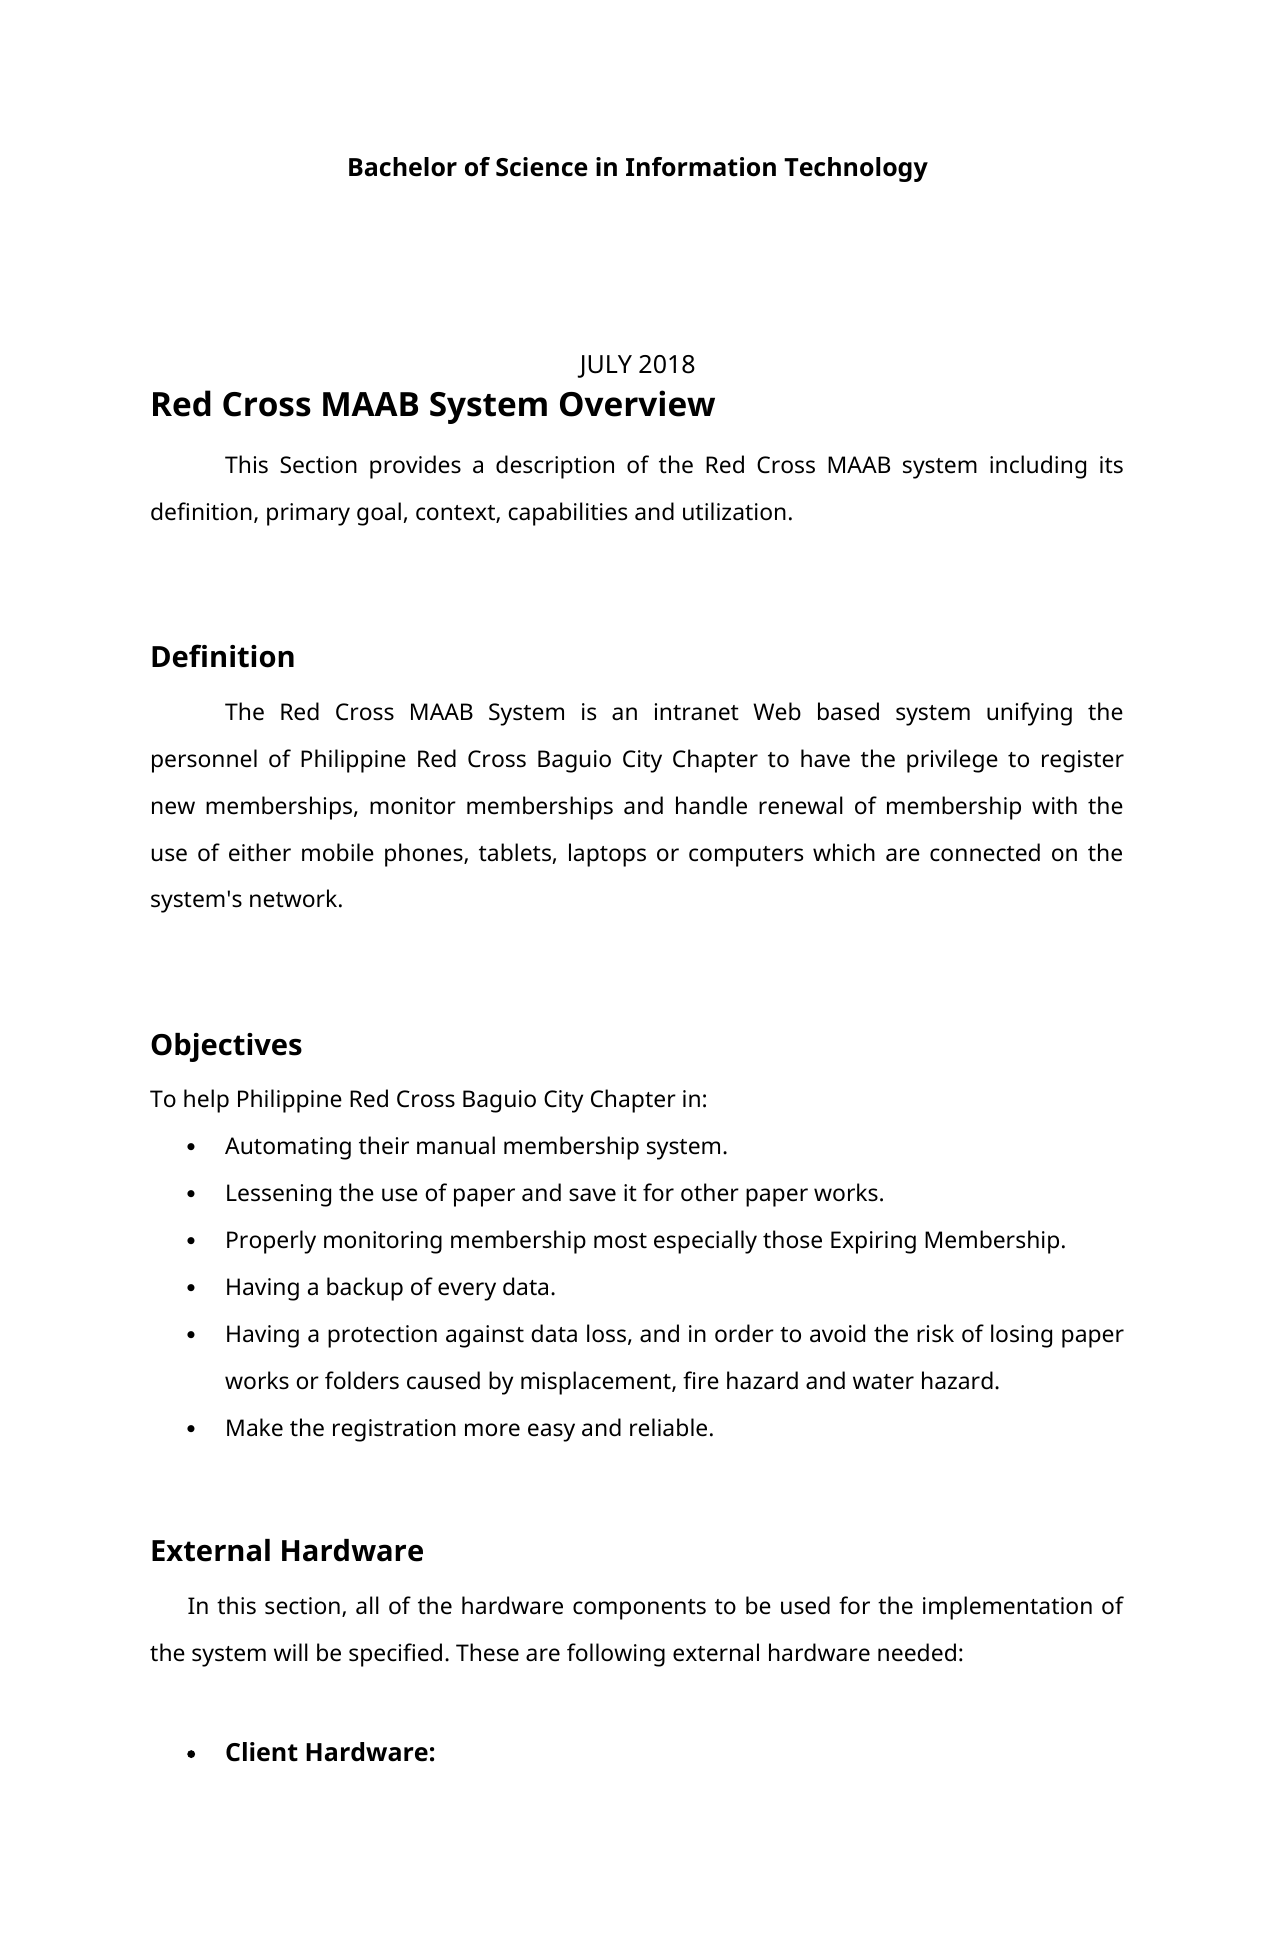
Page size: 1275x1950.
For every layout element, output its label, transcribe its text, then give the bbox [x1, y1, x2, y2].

text Red Cross MAAB System Overview [150, 381, 1125, 426]
list Having a backup of every data. [187, 1271, 1125, 1302]
text External Hardware [150, 1530, 1125, 1570]
list Having a protection against data loss, and in order to avoid the risk of losing paper works or folders caused by misplacement, fire hazard and water hazard. [187, 1318, 1125, 1396]
text This Section provides a description of the Red Cross MAAB system including its definition, primary goal, context, capabilities and utilization. [150, 449, 1125, 527]
list Client Hardware: [187, 1734, 1125, 1769]
text In this section, all of the hardware components to be used for the implementation of the system will be specified. These are following external hardware needed: [150, 1590, 1125, 1668]
text Definition [150, 636, 1125, 676]
text The Red Cross MAAB System is an intranet Web based system unifying the personnel of Philippine Red Cross Baguio City Chapter to have the privilege to register new memberships, monitor memberships and handle renewal of membership with the use of either mobile phones, tablets, laptops or computers which are connected on the system's network. [150, 696, 1125, 914]
list Properly monitoring membership most especially those Expiring Membership. [187, 1224, 1125, 1255]
text JULY 2018 [150, 347, 1125, 381]
text To help Philippine Red Cross Baguio City Chapter in: [150, 1083, 1125, 1115]
text Objectives [150, 1024, 1125, 1064]
list Lessening the use of paper and save it for other paper works. [187, 1177, 1125, 1208]
list Make the registration more easy and reliable. [187, 1412, 1125, 1443]
list Automating their manual membership system. [187, 1130, 1125, 1162]
text Bachelor of Science in Information Technology [150, 150, 1125, 313]
